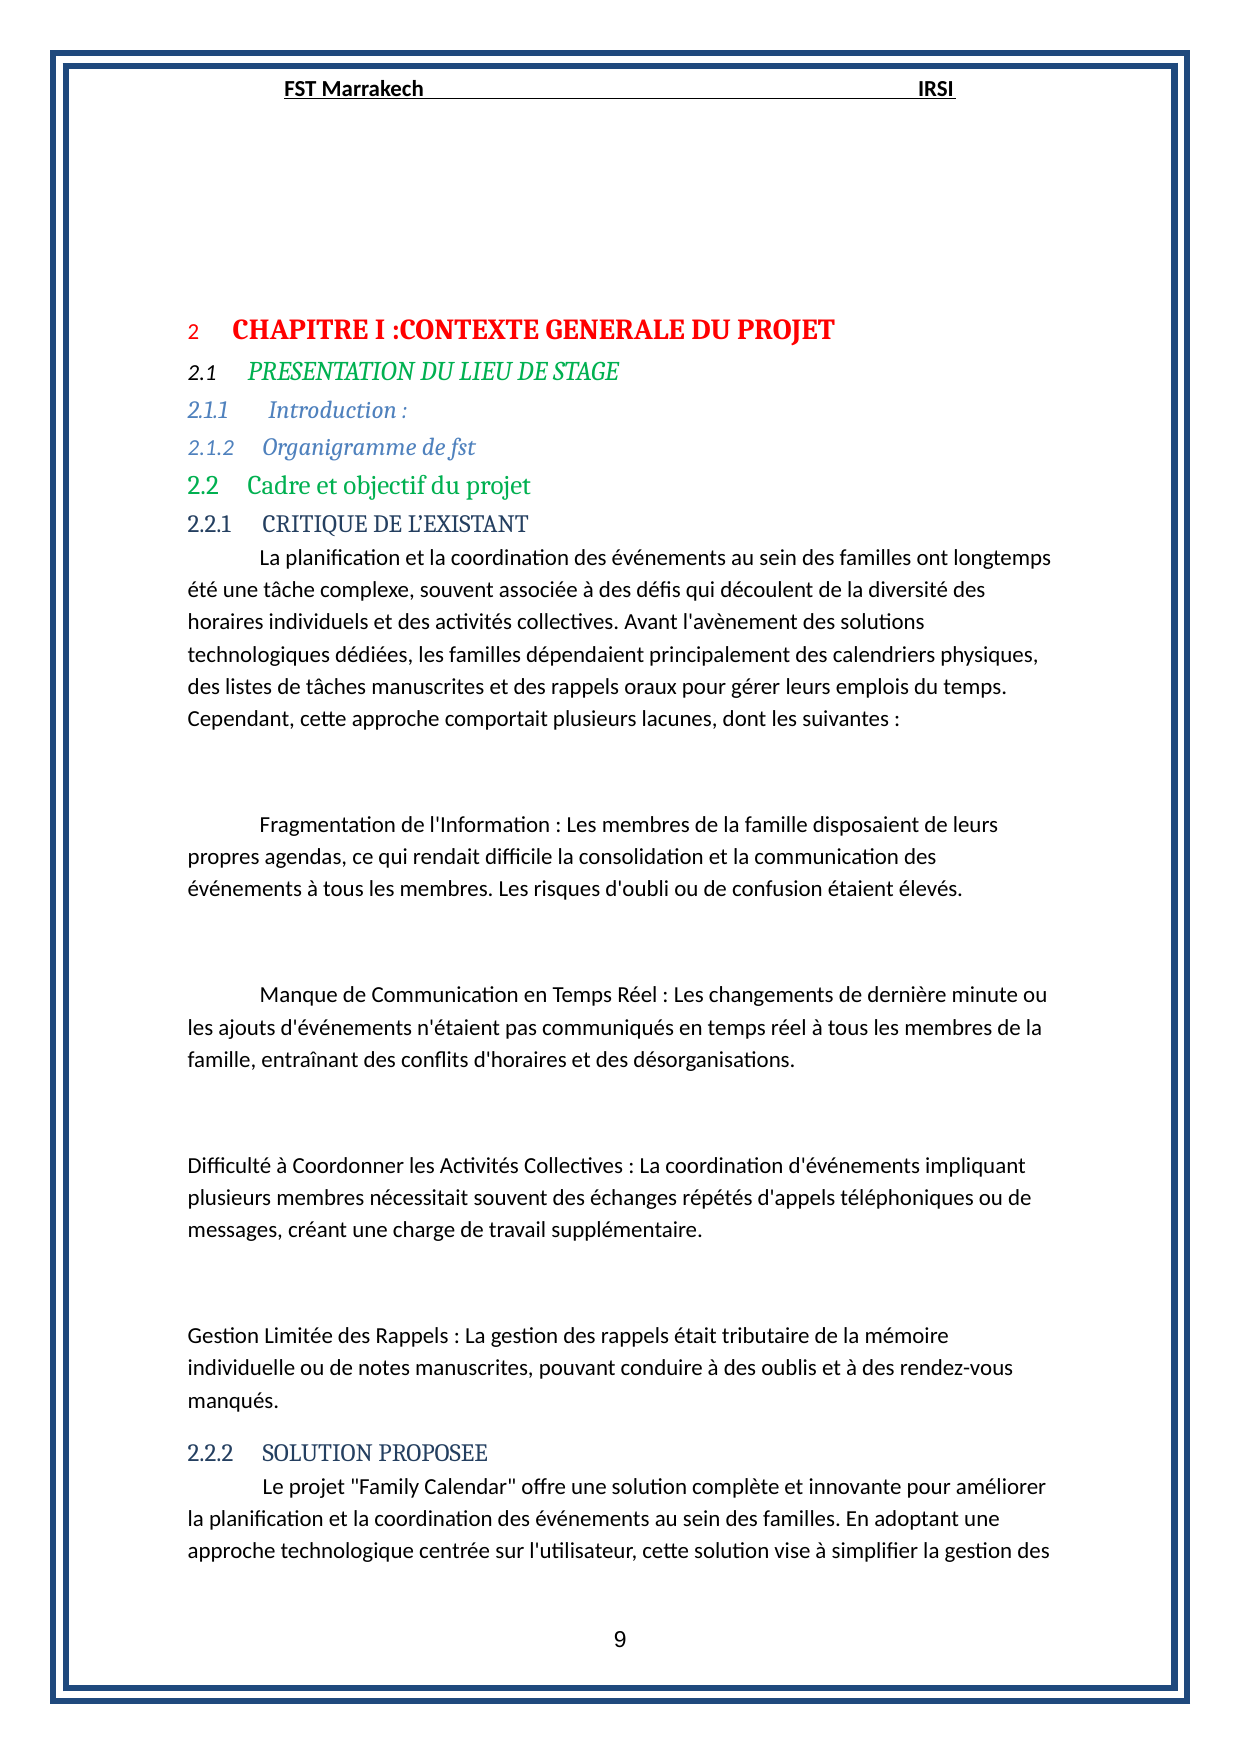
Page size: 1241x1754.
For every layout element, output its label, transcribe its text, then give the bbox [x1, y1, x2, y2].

text Manque de Communication en Temps Réel : Les changements de dernière minute ou les ajouts d'événements n'étaient pas communiqués en temps réel à tous les membres de la famille, entraînant des conflits d'horaires et des désorganisations. [187, 981, 1053, 1073]
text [187, 1472, 1053, 1564]
text Fragmentation de l'Information : Les membres de la famille disposaient de leurs propres agendas, ce qui rendait difficile la consolidation et la communication des événements à tous les membres. Les risques d'oubli ou de confusion étaient élevés. [187, 810, 1053, 902]
subtitle SOLUTION PROPOSEE [187, 1439, 1053, 1467]
text Gestion Limitée des Rappels : La gestion des rappels était tributaire de la mémoire individuelle ou de notes manuscrites, pouvant conduire à des oublis et à des rendez-vous manqués. [187, 1321, 1053, 1414]
text Difficulté à Coordonner les Activités Collectives : La coordination d'événements impliquant plusieurs membres nécessitait souvent des échanges répétés d'appels téléphoniques ou de messages, créant une charge de travail supplémentaire. [187, 1151, 1053, 1243]
subtitle CHAPITRE I :CONTEXTE GENERALE DU PROJET [187, 313, 1053, 347]
subtitle Cadre et objectif du projet [187, 470, 1053, 501]
subtitle Organigramme de fst [187, 433, 1053, 462]
subtitle Introduction : [187, 396, 1053, 424]
text La planification et la coordination des événements au sein des familles ont longtemps été une tâche complexe, souvent associée à des défis qui découlent de la diversité des horaires individuels et des activités collectives. Avant l'avènement des solutions technologiques dédiées, les familles dépendaient principalement des calendriers physiques, des listes de tâches manuscrites et des rappels oraux pour gérer leurs emplois du temps. Cependant, cette approche comportait plusieurs lacunes, dont les suivantes : [187, 543, 1053, 732]
subtitle CRITIQUE DE L’EXISTANT [187, 510, 1053, 539]
subtitle PRESENTATION DU LIEU DE STAGE [187, 356, 1053, 387]
